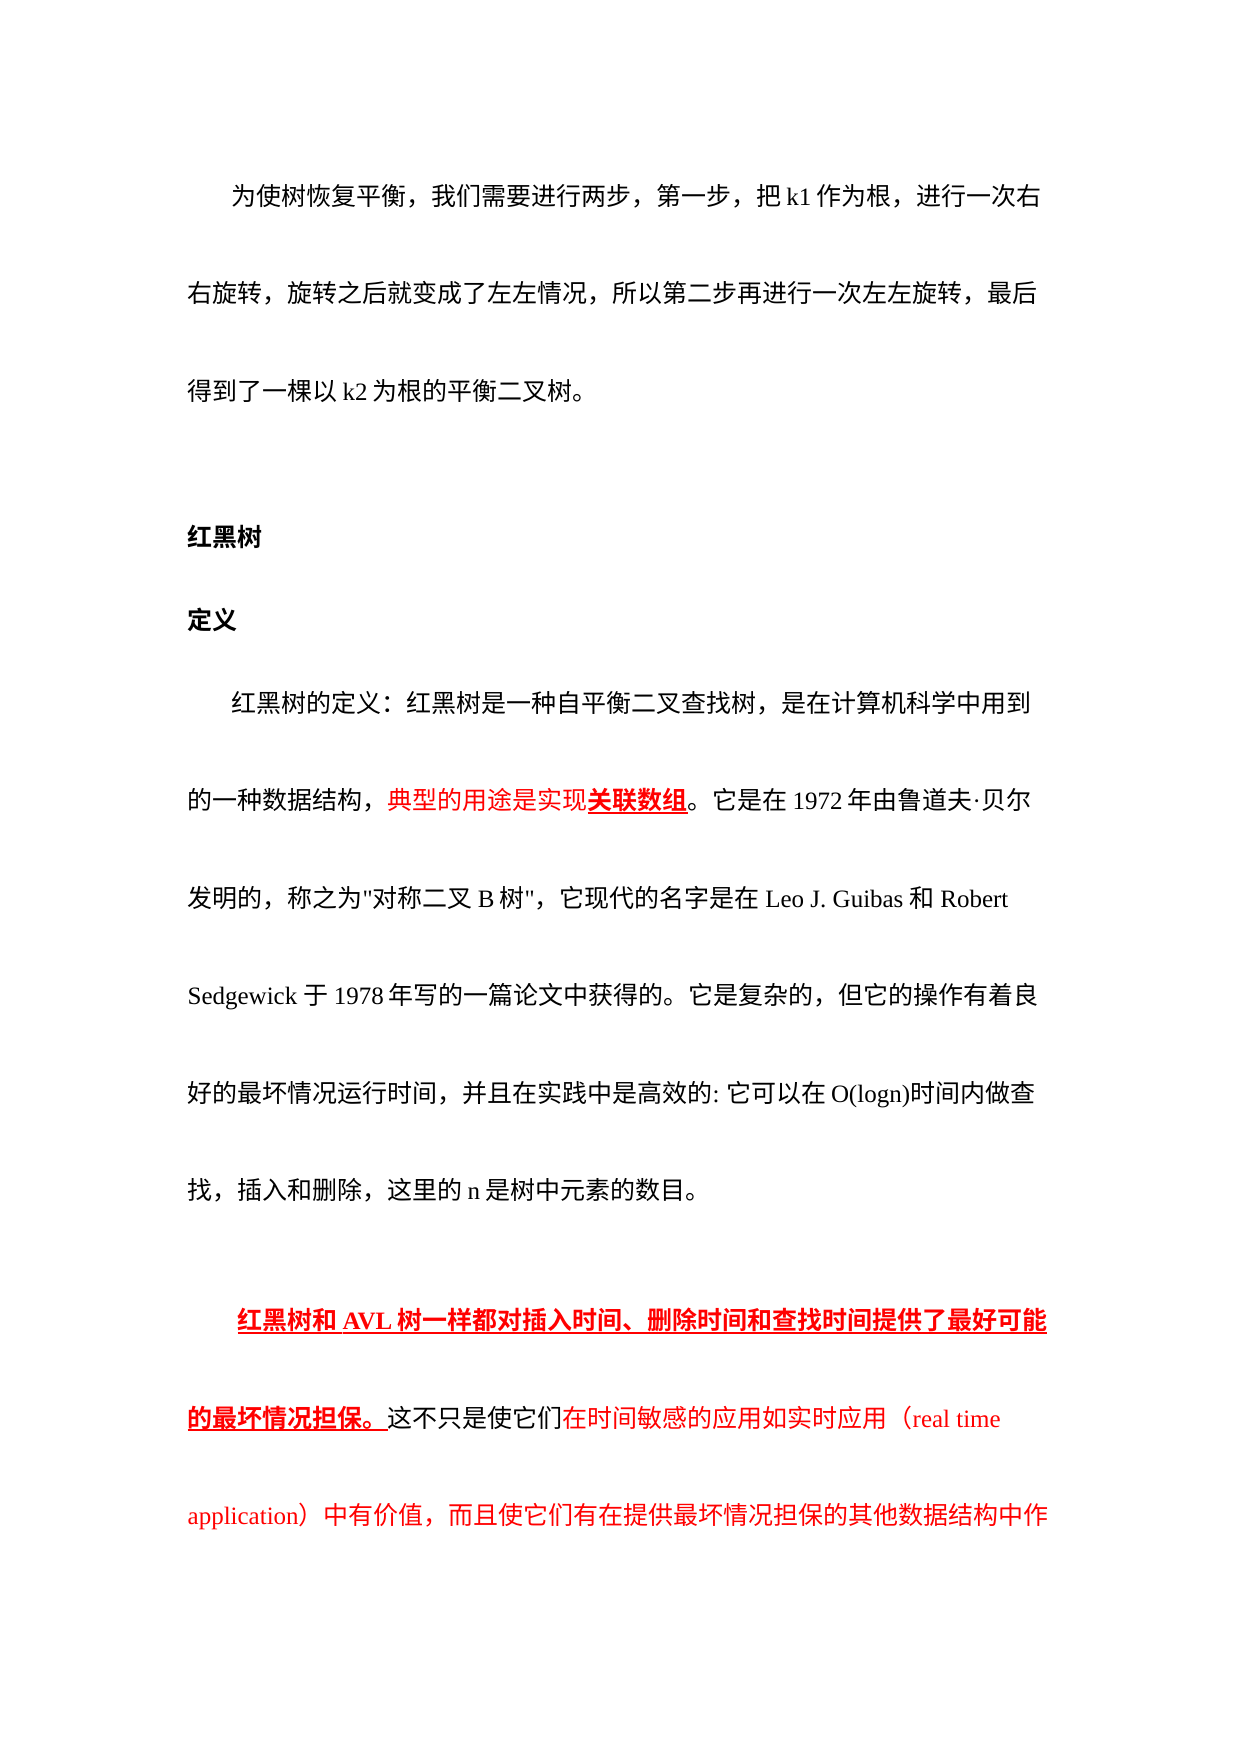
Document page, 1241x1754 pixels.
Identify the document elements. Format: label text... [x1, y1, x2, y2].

text 红黑树的定义：红黑树是一种自平衡二叉查找树，是在计算机科学中用到的一种数据结构，典型的用途是实现关联数组。它是在1972年由鲁道夫·贝尔发明的，称之为"对称二叉B树"，它现代的名字是在 Leo J. Guibas 和 Robert Sedgewick 于1978年写的一篇论文中获得的。它是复杂的，但它的操作有着良好的最坏情况运行时间，并且在实践中是高效的: 它可以在O(logn)时间内做查找，插入和删除，这里的n是树中元素的数目。 [187, 669, 1053, 1221]
subtitle 定义 [187, 586, 1053, 651]
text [187, 1286, 1053, 1546]
subtitle 红黑树 [187, 503, 1053, 568]
text 为使树恢复平衡，我们需要进行两步，第一步，把k1作为根，进行一次右右旋转，旋转之后就变成了左左情况，所以第二步再进行一次左左旋转，最后得到了一棵以k2为根的平衡二叉树。 [187, 162, 1053, 422]
